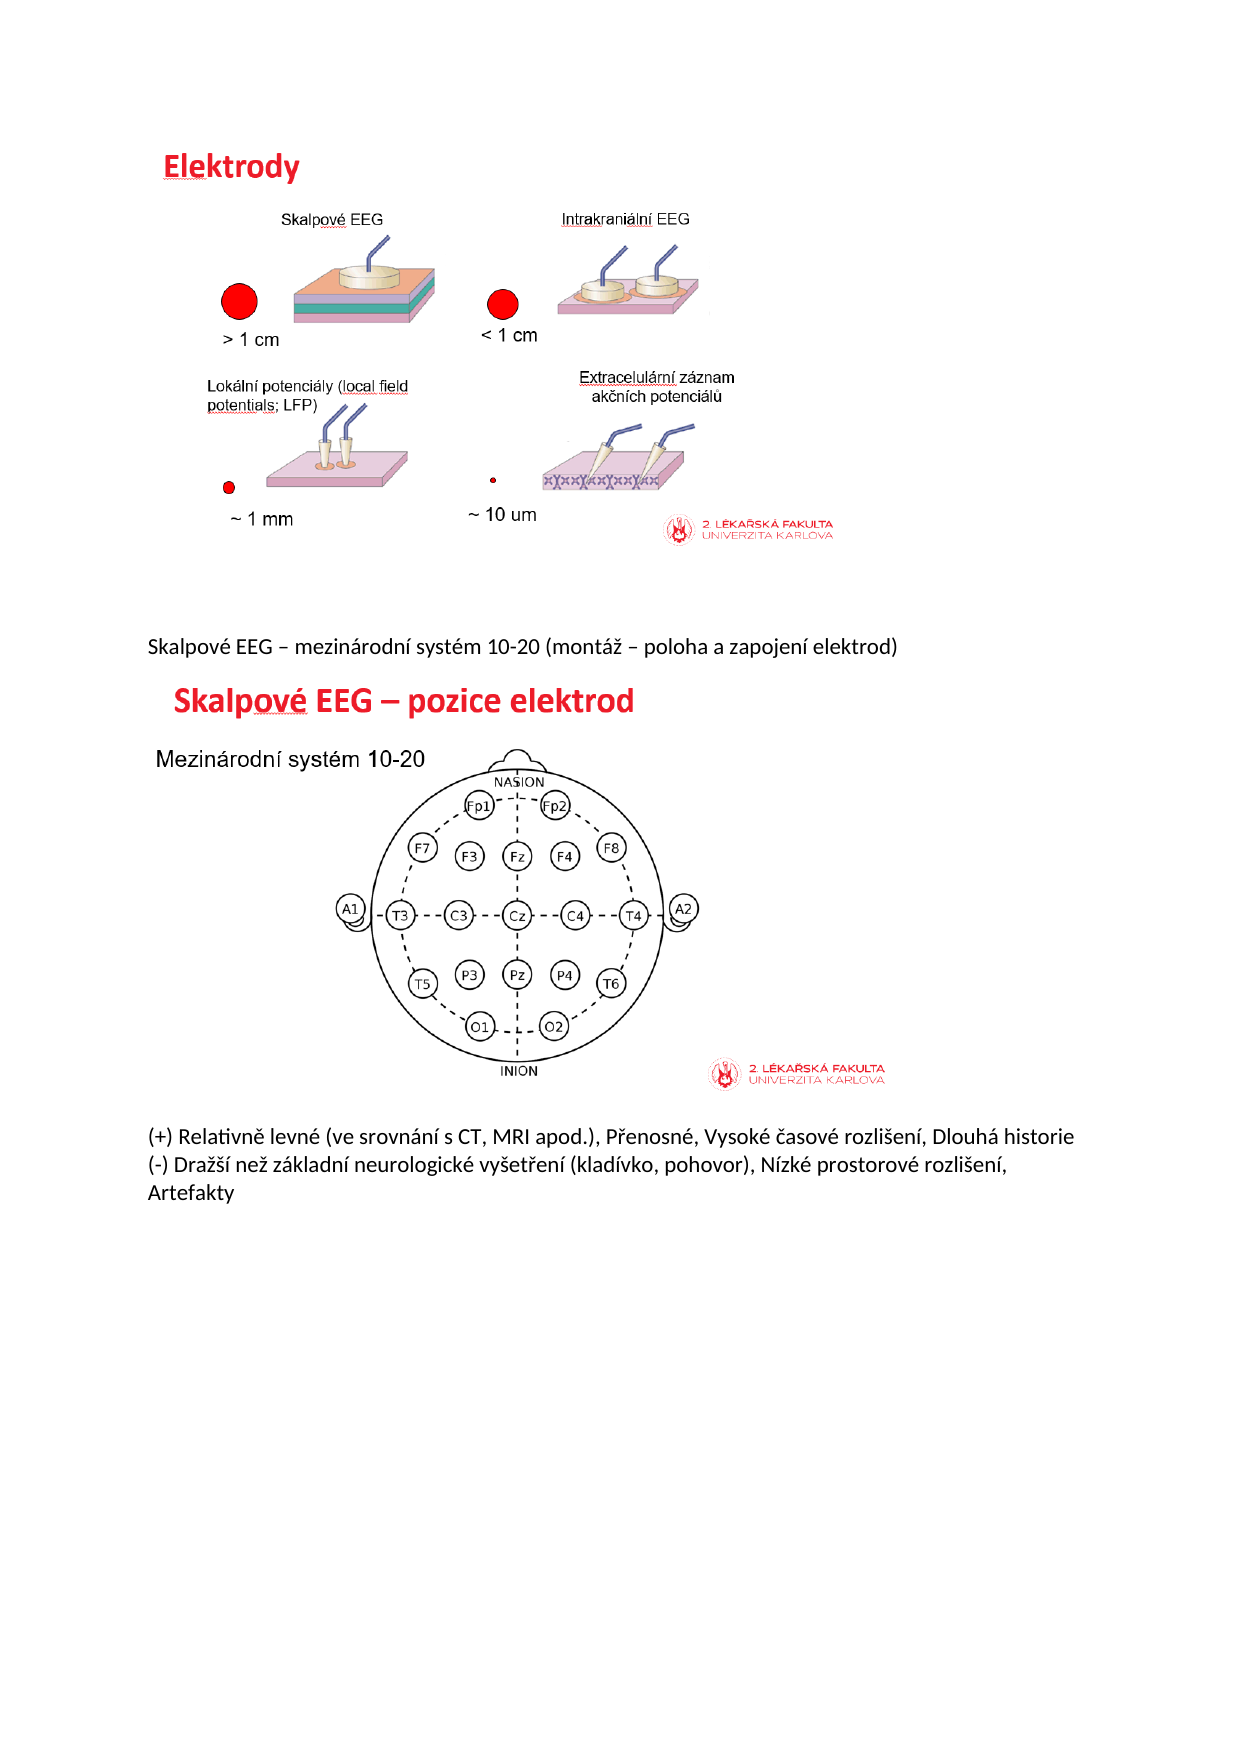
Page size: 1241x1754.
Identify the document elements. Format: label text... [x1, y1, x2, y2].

picture [147, 147, 840, 549]
text (-) Dražší než základní neurologické vyšetření (kladívko, pohovor), Nízké prostorové rozlišení, Artefakty [148, 1151, 1093, 1207]
text Skalpové EEG – mezinárodní systém 10-20 (montáž – poloha a zapojení elektrod) [148, 632, 1093, 661]
picture [147, 688, 889, 1095]
text (+) Relativně levné (ve srovnání s CT, MRI apod.), Přenosné, Vysoké časové rozlišení, Dlouhá historie [148, 1122, 1093, 1151]
